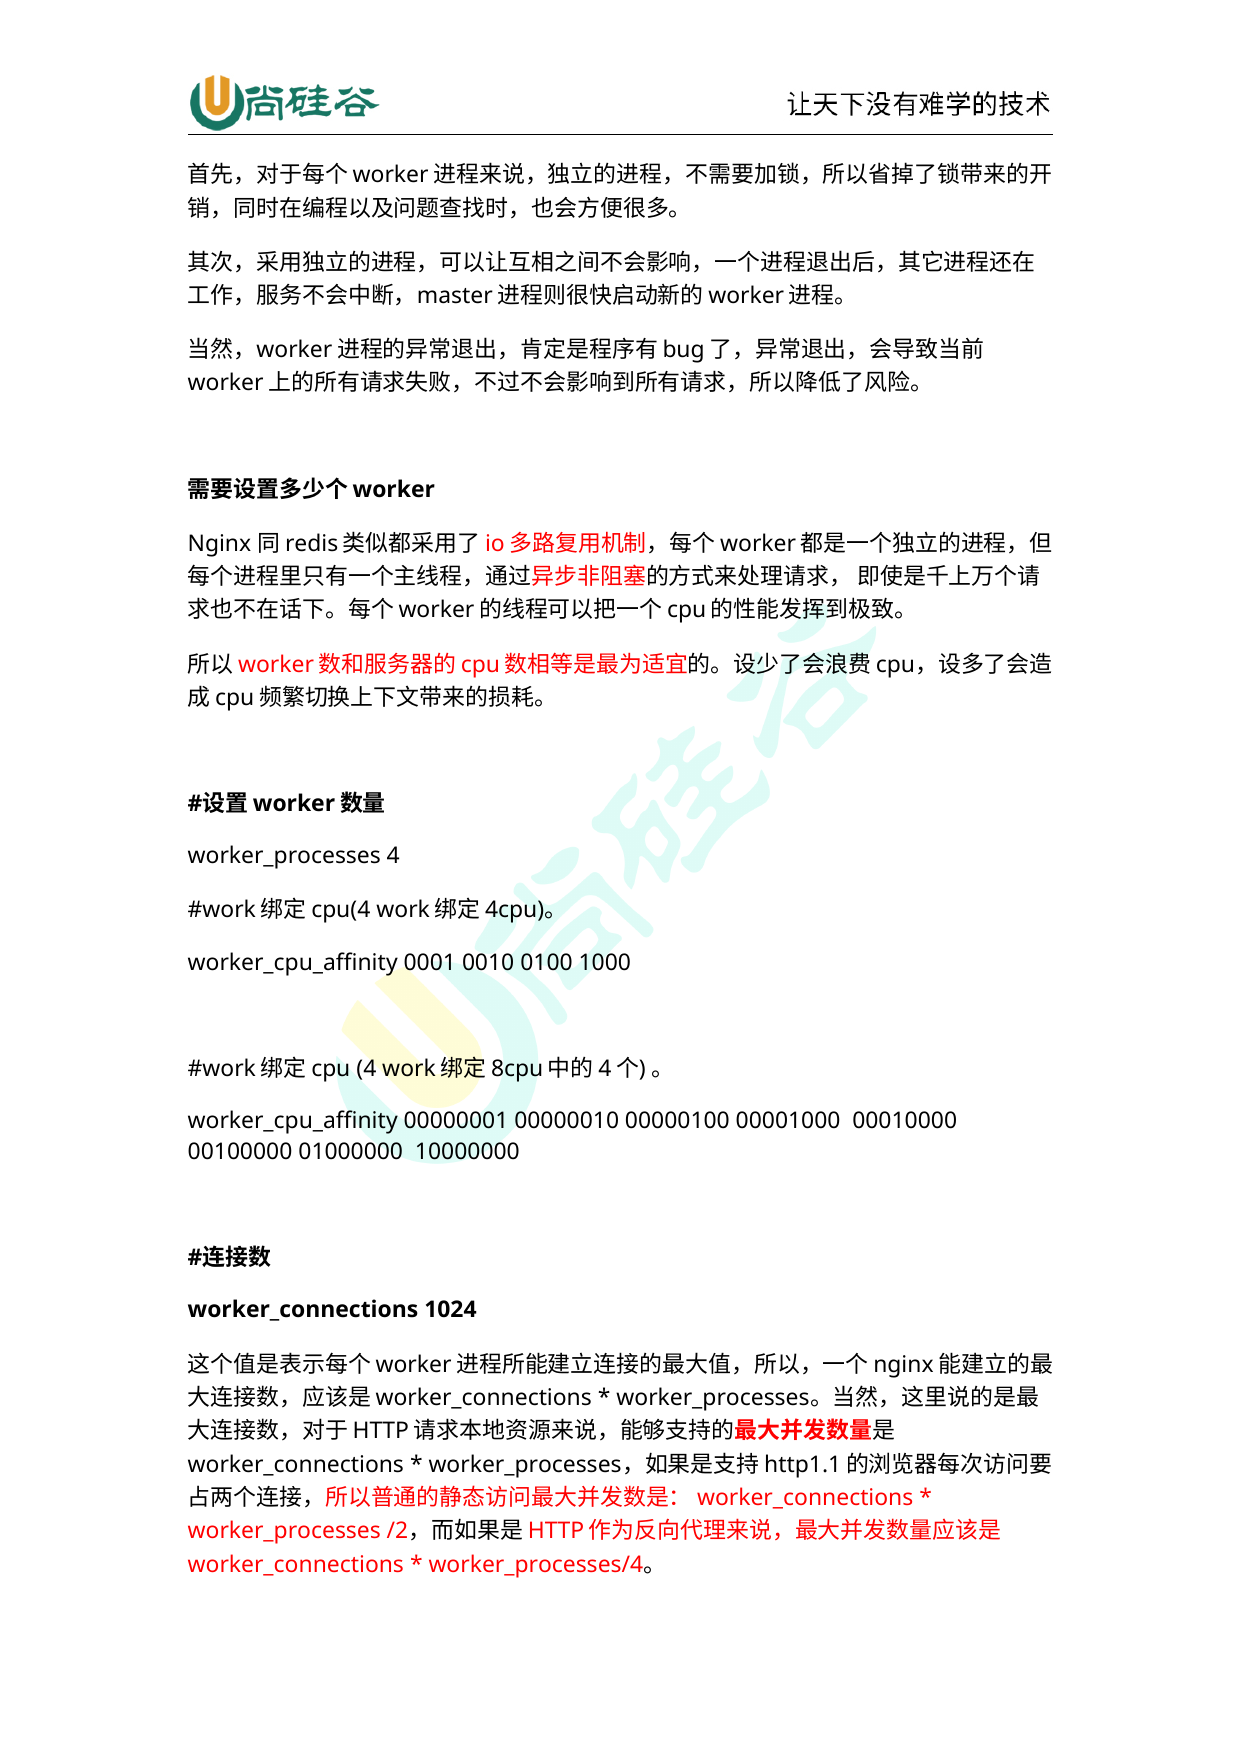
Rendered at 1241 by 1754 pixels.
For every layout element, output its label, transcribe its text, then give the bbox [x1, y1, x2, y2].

text 这个值是表示每个worker进程所能建立连接的最大值，所以，一个nginx能建立的最大连接数，应该是worker_connections * worker_processes。当然，这里说的是最大连接数，对于HTTP请求本地资源来说，能够支持的最大并发数量是worker_connections * worker_processes，如果是支持http1.1的浏览器每次访问要占两个连接，所以普通的静态访问最大并发数是： worker_connections * worker_processes /2，而如果是HTTP作为反向代理来说，最大并发数量应该是worker_connections * worker_processes/4。 [187, 1345, 1053, 1579]
text 首先，对于每个worker进程来说，独立的进程，不需要加锁，所以省掉了锁带来的开销，同时在编程以及问题查找时，也会方便很多。 [187, 156, 1053, 223]
text #连接数 [187, 1239, 1053, 1272]
text 其次，采用独立的进程，可以让互相之间不会影响，一个进程退出后，其它进程还在工作，服务不会中断，master进程则很快启动新的worker进程。 [187, 243, 1053, 310]
text worker_connections 1024 [187, 1293, 1053, 1324]
picture [187, 73, 1053, 132]
text worker_cpu_affinity 0001 0010 0100 1000 [187, 945, 1053, 977]
text 当然，worker进程的异常退出，肯定是程序有bug了，异常退出，会导致当前worker上的所有请求失败，不过不会影响到所有请求，所以降低了风险。 [187, 331, 1053, 398]
text 需要设置多少个worker [187, 471, 1053, 504]
text worker_cpu_affinity 00000001 00000010 00000100 00001000 00010000 00100000 01000000 10000000 [187, 1104, 1053, 1166]
text 所以worker数和服务器的cpu数相等是最为适宜的。设少了会浪费cpu，设多了会造成cpu频繁切换上下文带来的损耗。 [187, 645, 1053, 712]
text #work绑定cpu (4 work绑定8cpu中的4个) 。 [187, 1049, 1053, 1083]
text Nginx 同redis类似都采用了io多路复用机制，每个worker都是一个独立的进程，但每个进程里只有一个主线程，通过异步非阻塞的方式来处理请求， 即使是千上万个请求也不在话下。每个worker的线程可以把一个cpu的性能发挥到极致。 [187, 525, 1053, 624]
text worker_processes 4 [187, 839, 1053, 870]
text #work绑定cpu(4 work绑定4cpu)。 [187, 891, 1053, 924]
text #设置worker数量 [187, 785, 1053, 818]
